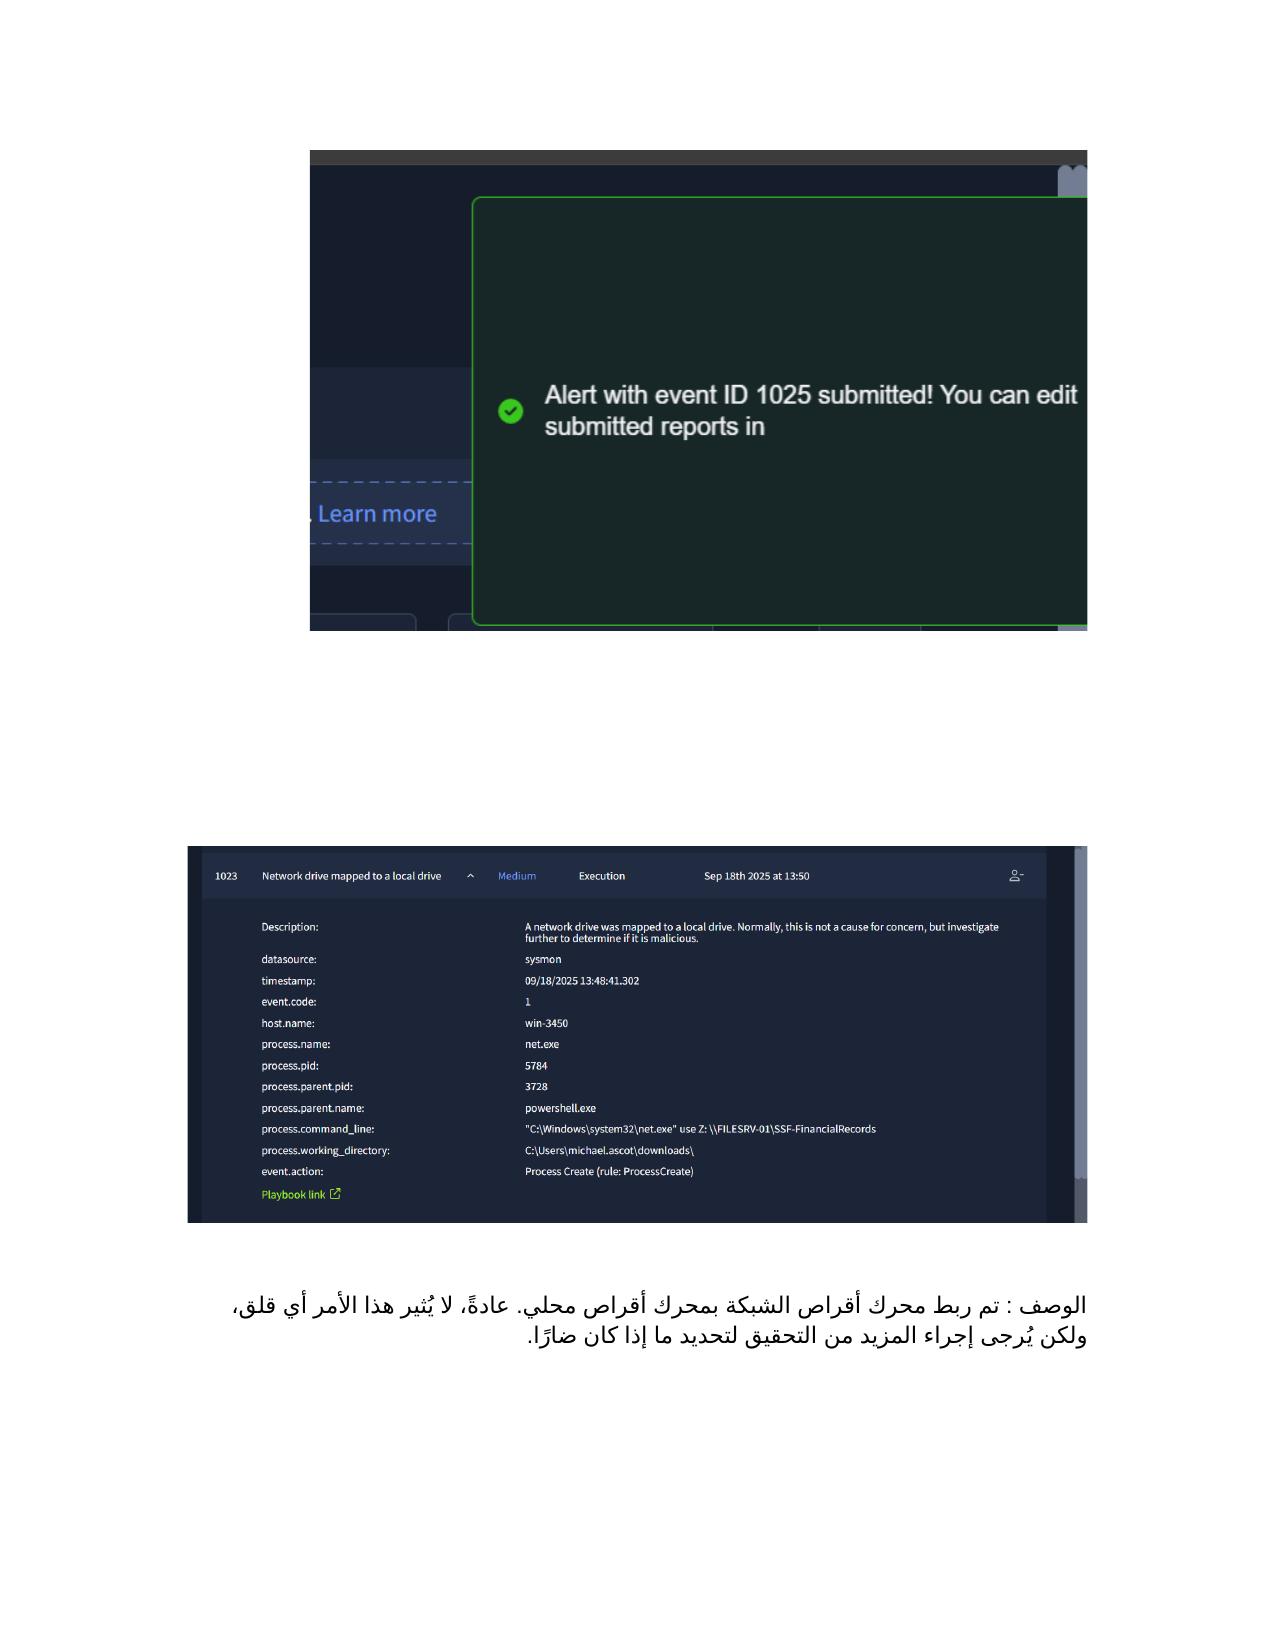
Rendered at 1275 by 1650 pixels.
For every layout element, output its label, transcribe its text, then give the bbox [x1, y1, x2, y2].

text الوصف : تم ربط محرك أقراص الشبكة بمحرك أقراص محلي. عادةً، لا يُثير هذا الأمر أي قلق، ولكن يُرجى إجراء المزيد من التحقيق لتحديد ما إذا كان ضارًا. [187, 1292, 1087, 1349]
picture [187, 846, 1088, 1223]
picture [309, 150, 1088, 631]
